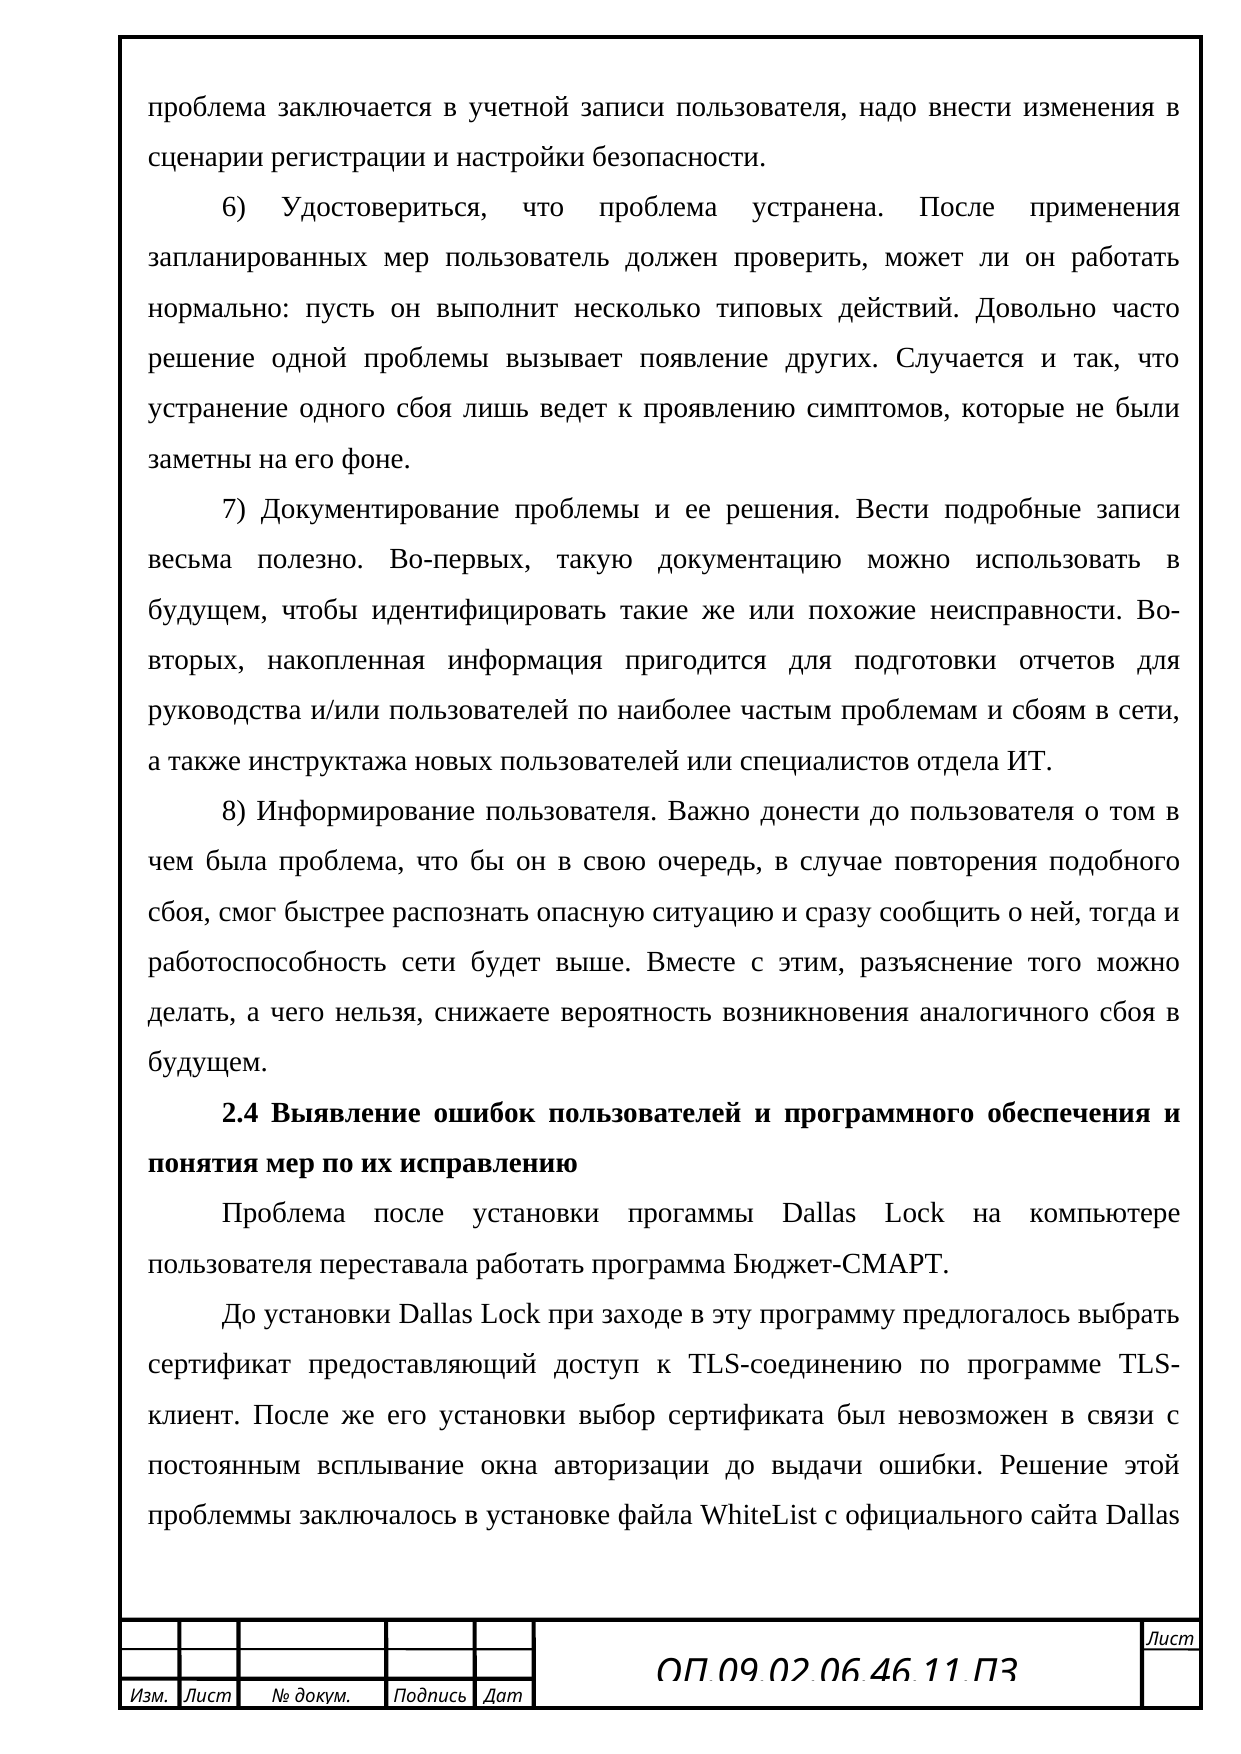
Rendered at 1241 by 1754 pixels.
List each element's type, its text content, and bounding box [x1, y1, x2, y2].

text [148, 1296, 1181, 1531]
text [148, 89, 1181, 172]
text 2.4 Выявление ошибок пользователей и программного обеспечения и понятия мер по их исправлению [148, 1095, 1181, 1179]
text 6) Удостовериться, что проблема устранена. После применения запланированных мер пользователь должен проверить, может ли он работать нормально: пусть он выполнит несколько типовых действий. Довольно часто решение одной проблемы вызывает появление других. Случается и так, что устранение одного сбоя лишь ведет к проявлению симптомов, которые не были заметны на его фоне. [148, 189, 1181, 474]
text Проблема после установки прогаммы Dallas Lock на компьютере пользователя переставала работать программа Бюджет-СМАРТ. [148, 1196, 1181, 1279]
text 7) Документирование проблемы и ее решения. Вести подробные записи весьма полезно. Во-первых, такую документацию можно использовать в будущем, чтобы идентифицировать такие же или похожие неисправности. Во-вторых, накопленная информация пригодится для подготовки отчетов для руководства и/или пользователей по наиболее частым проблемам и сбоям в сети, а также инструктажа новых пользователей или специалистов отдела ИТ. [148, 491, 1181, 776]
text 8) Информирование пользователя. Важно донести до пользователя о том в чем была проблема, что бы он в свою очередь, в случае повторения подобного сбоя, смог быстрее распознать опасную ситуацию и сразу сообщить о ней, тогда и работоспособность сети будет выше. Вместе с этим, разъяснение того можно делать, а чего нельзя, снижаете вероятность возникновения аналогичного сбоя в будущем. [148, 793, 1181, 1078]
